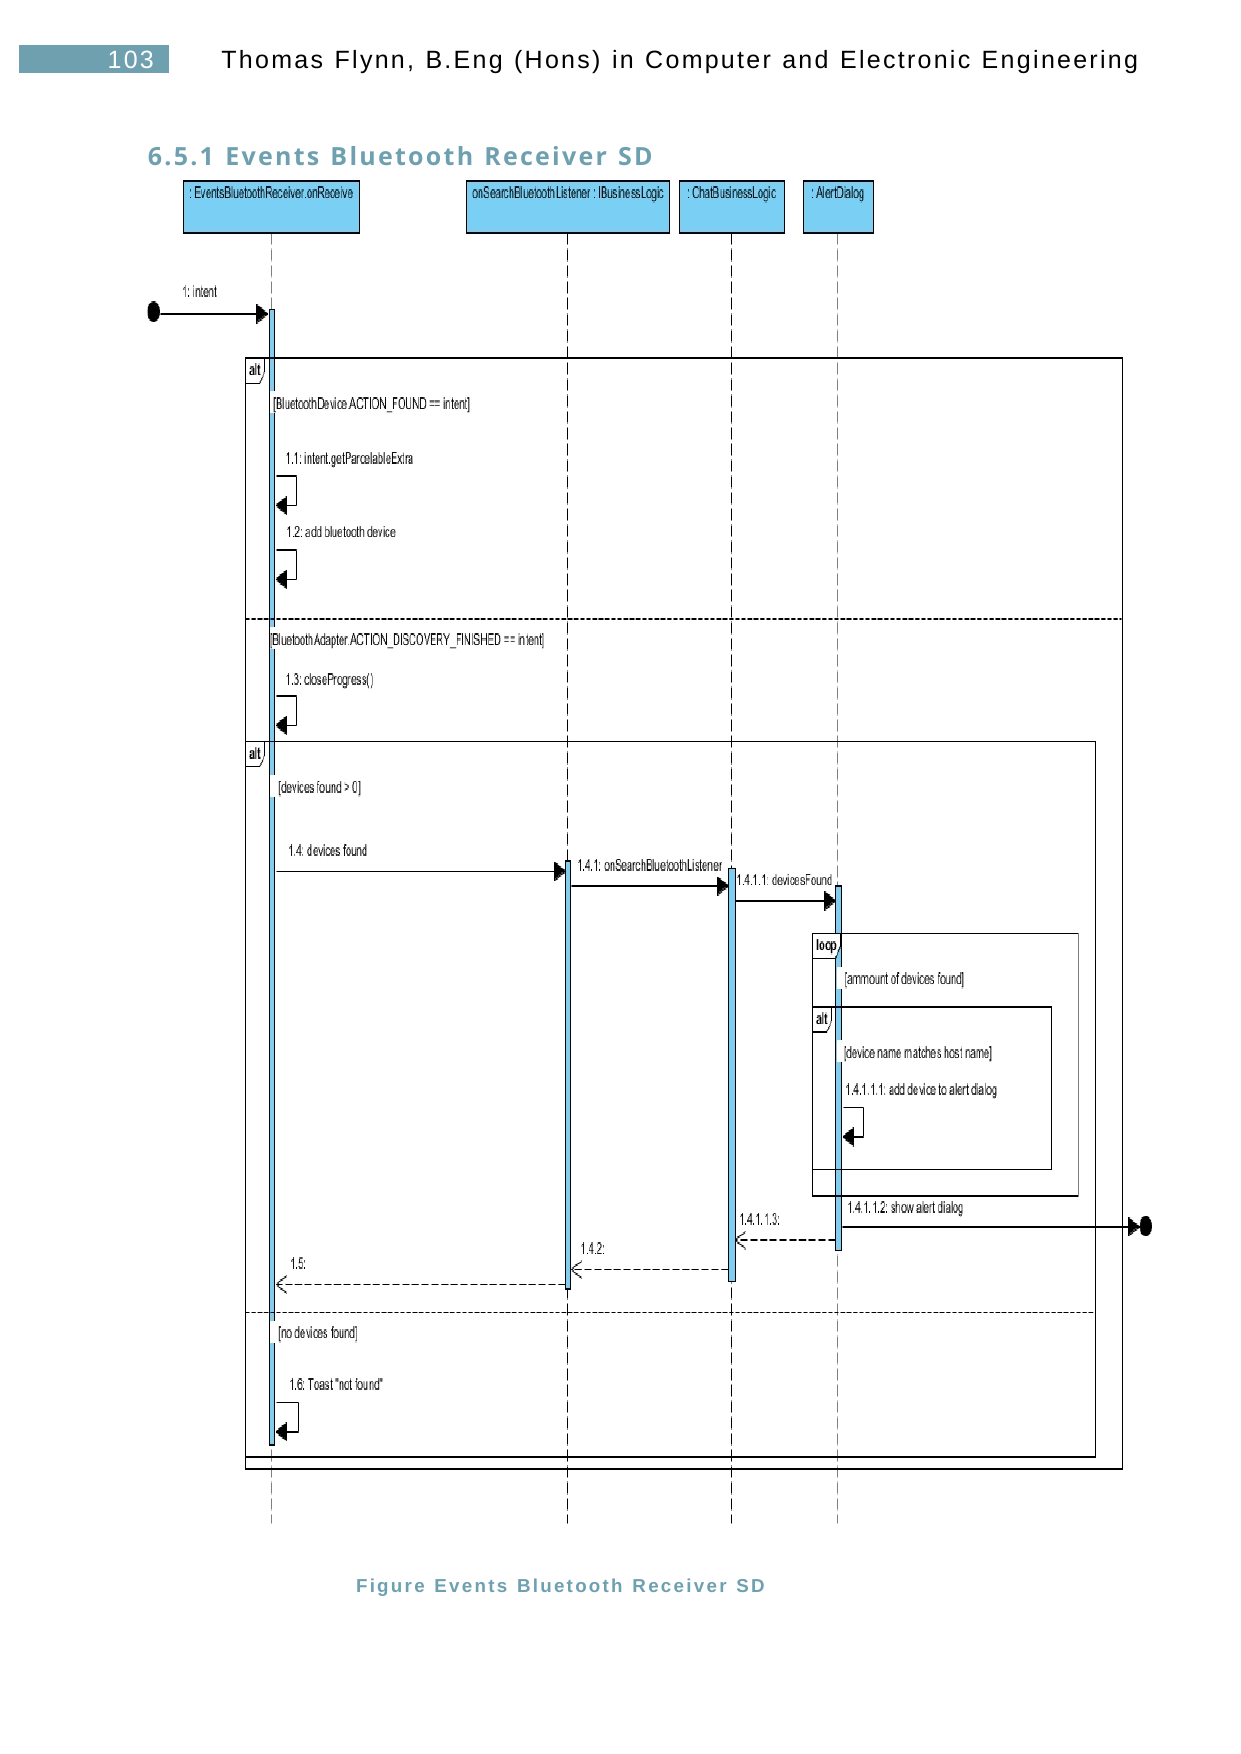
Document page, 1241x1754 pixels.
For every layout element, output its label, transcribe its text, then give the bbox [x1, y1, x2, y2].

subtitle 6.5.1 Events Bluetooth Receiver SD [148, 139, 1122, 173]
picture [147, 178, 1156, 1529]
